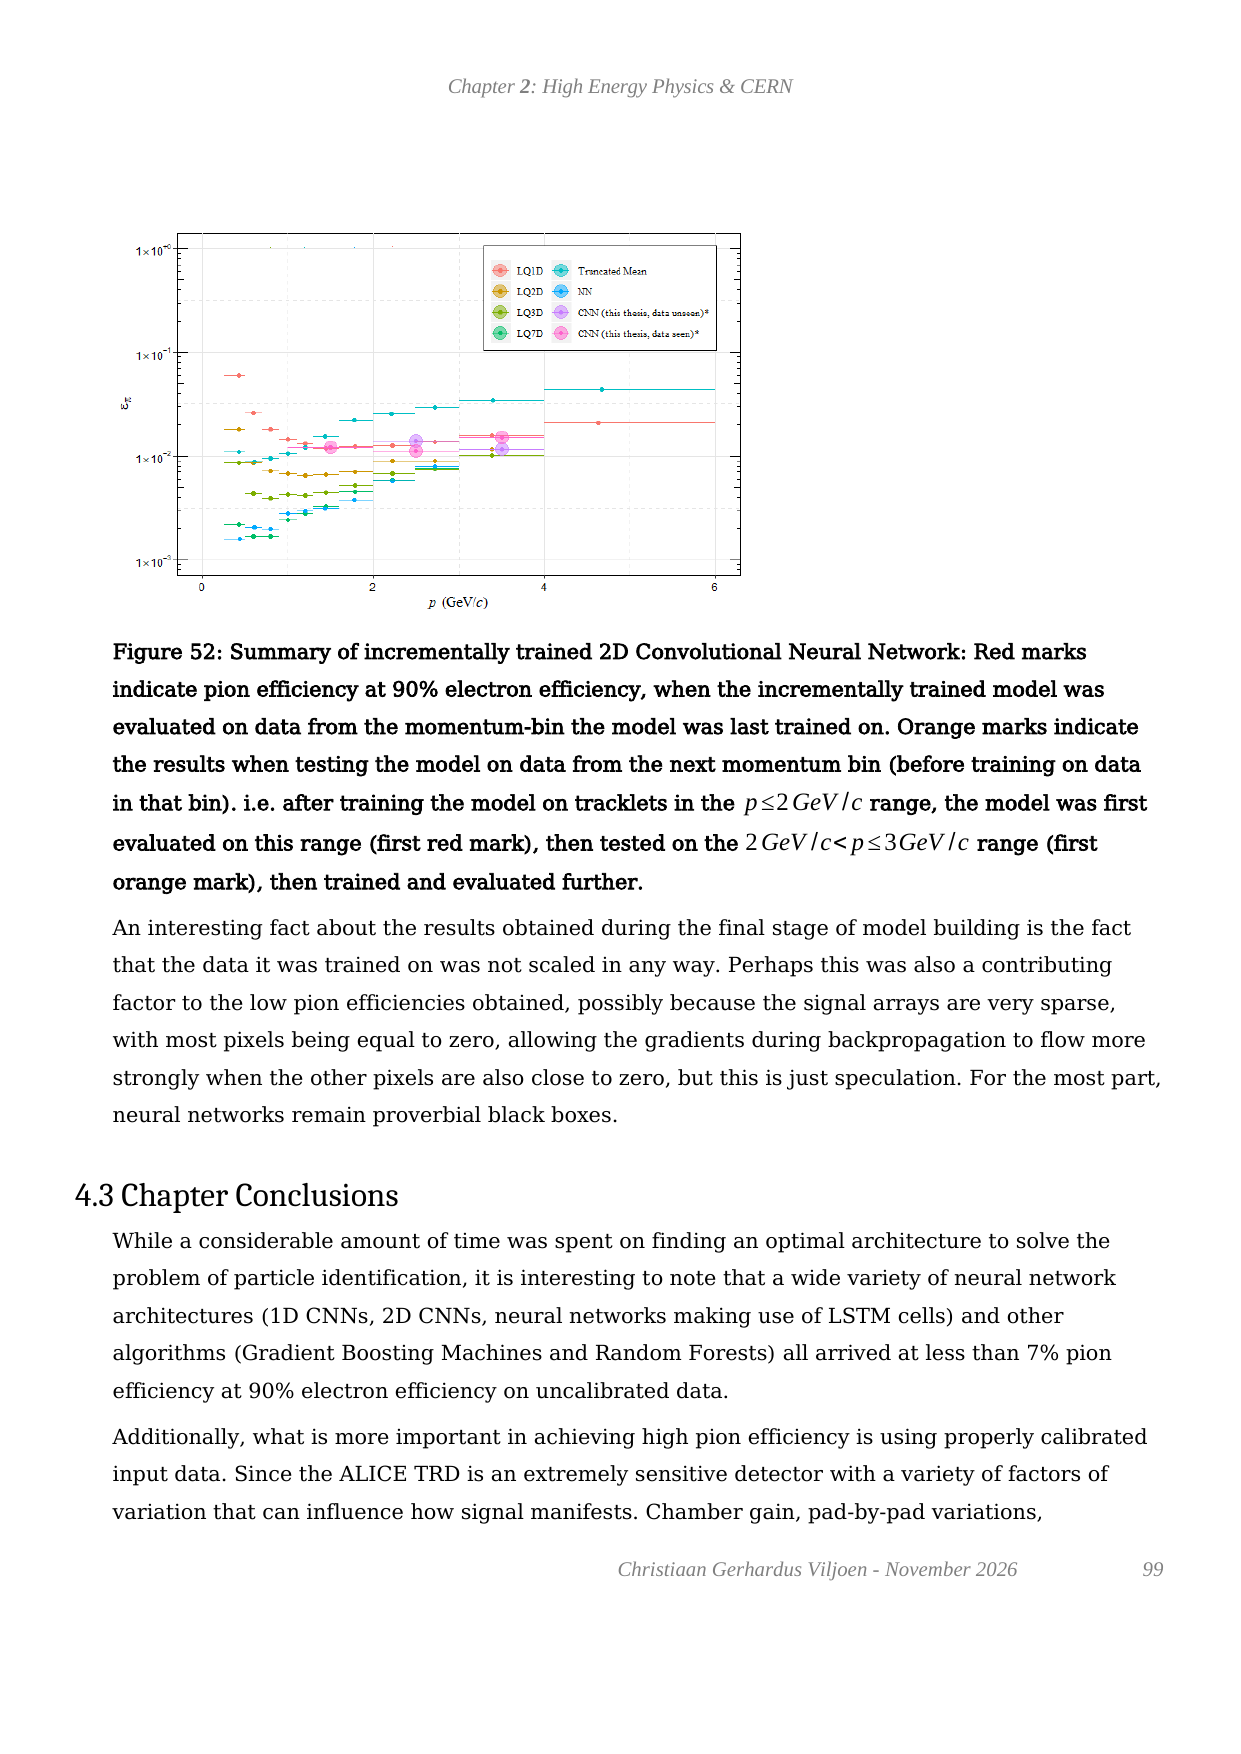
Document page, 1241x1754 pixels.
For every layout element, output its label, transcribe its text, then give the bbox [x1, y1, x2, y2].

text An interesting fact about the results obtained during the final stage of model building is the fact that the data it was trained on was not scaled in any way. Perhaps this was also a contributing factor to the low pion efficiencies obtained, possibly because the signal arrays are very sparse, with most pixels being equal to zero, allowing the gradients during backpropagation to flow more strongly when the other pixels are also close to zero, but this is just speculation. For the most part, neural networks remain proverbial black boxes. [112, 914, 1165, 1127]
text While a considerable amount of time was spent on finding an optimal architecture to solve the problem of particle identification, it is interesting to note that a wide variety of neural network architectures (1D CNNs, 2D CNNs, neural networks making use of LSTM cells) and other algorithms (Gradient Boosting Machines and Random Forests) all arrived at less than 7% pion efficiency at 90% electron efficiency on uncalibrated data. [112, 1228, 1165, 1403]
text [112, 1423, 1165, 1523]
picture [112, 226, 747, 618]
subtitle Chapter Conclusions [75, 1177, 1165, 1215]
